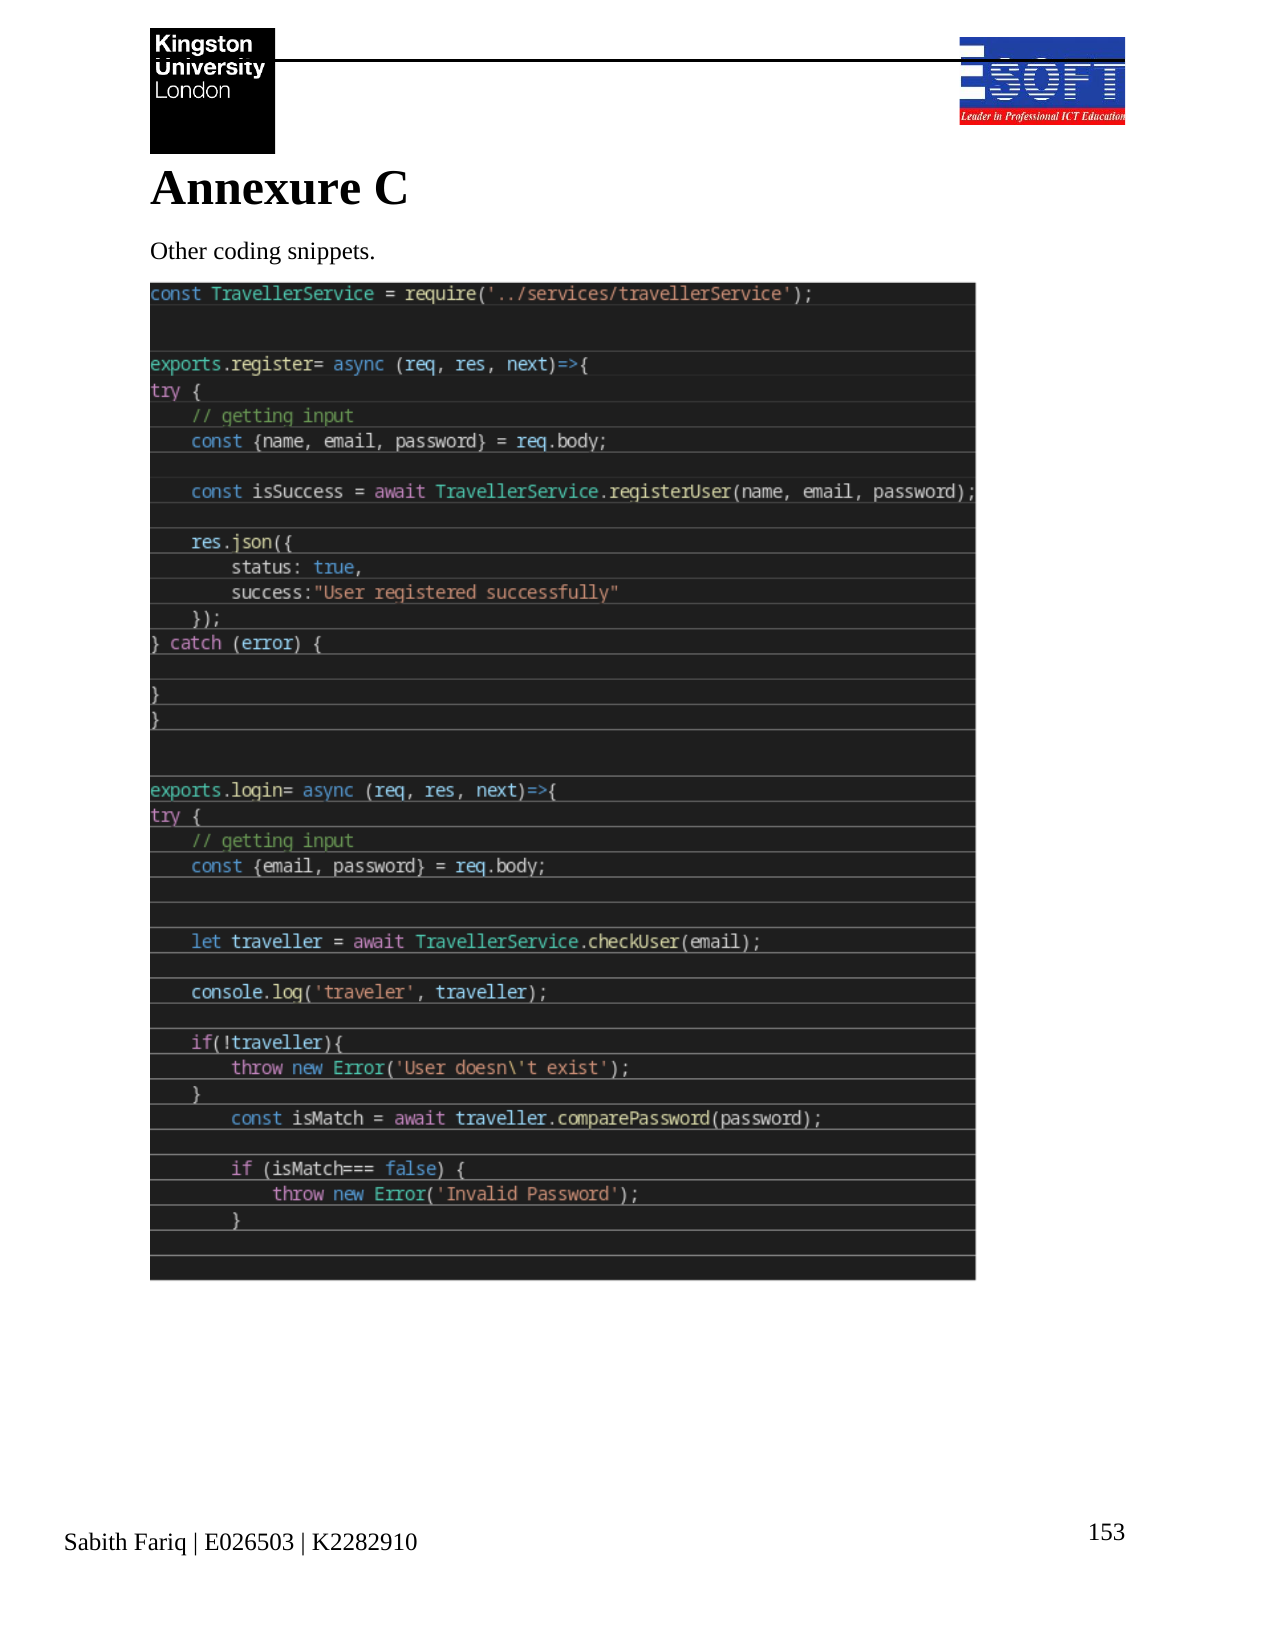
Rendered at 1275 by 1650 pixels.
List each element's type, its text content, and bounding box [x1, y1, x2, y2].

picture [959, 62, 1125, 125]
picture [150, 62, 275, 154]
picture [150, 28, 275, 59]
text Annexure C [150, 158, 1125, 215]
picture [959, 37, 1125, 59]
text Other coding snippets. [150, 236, 1125, 265]
